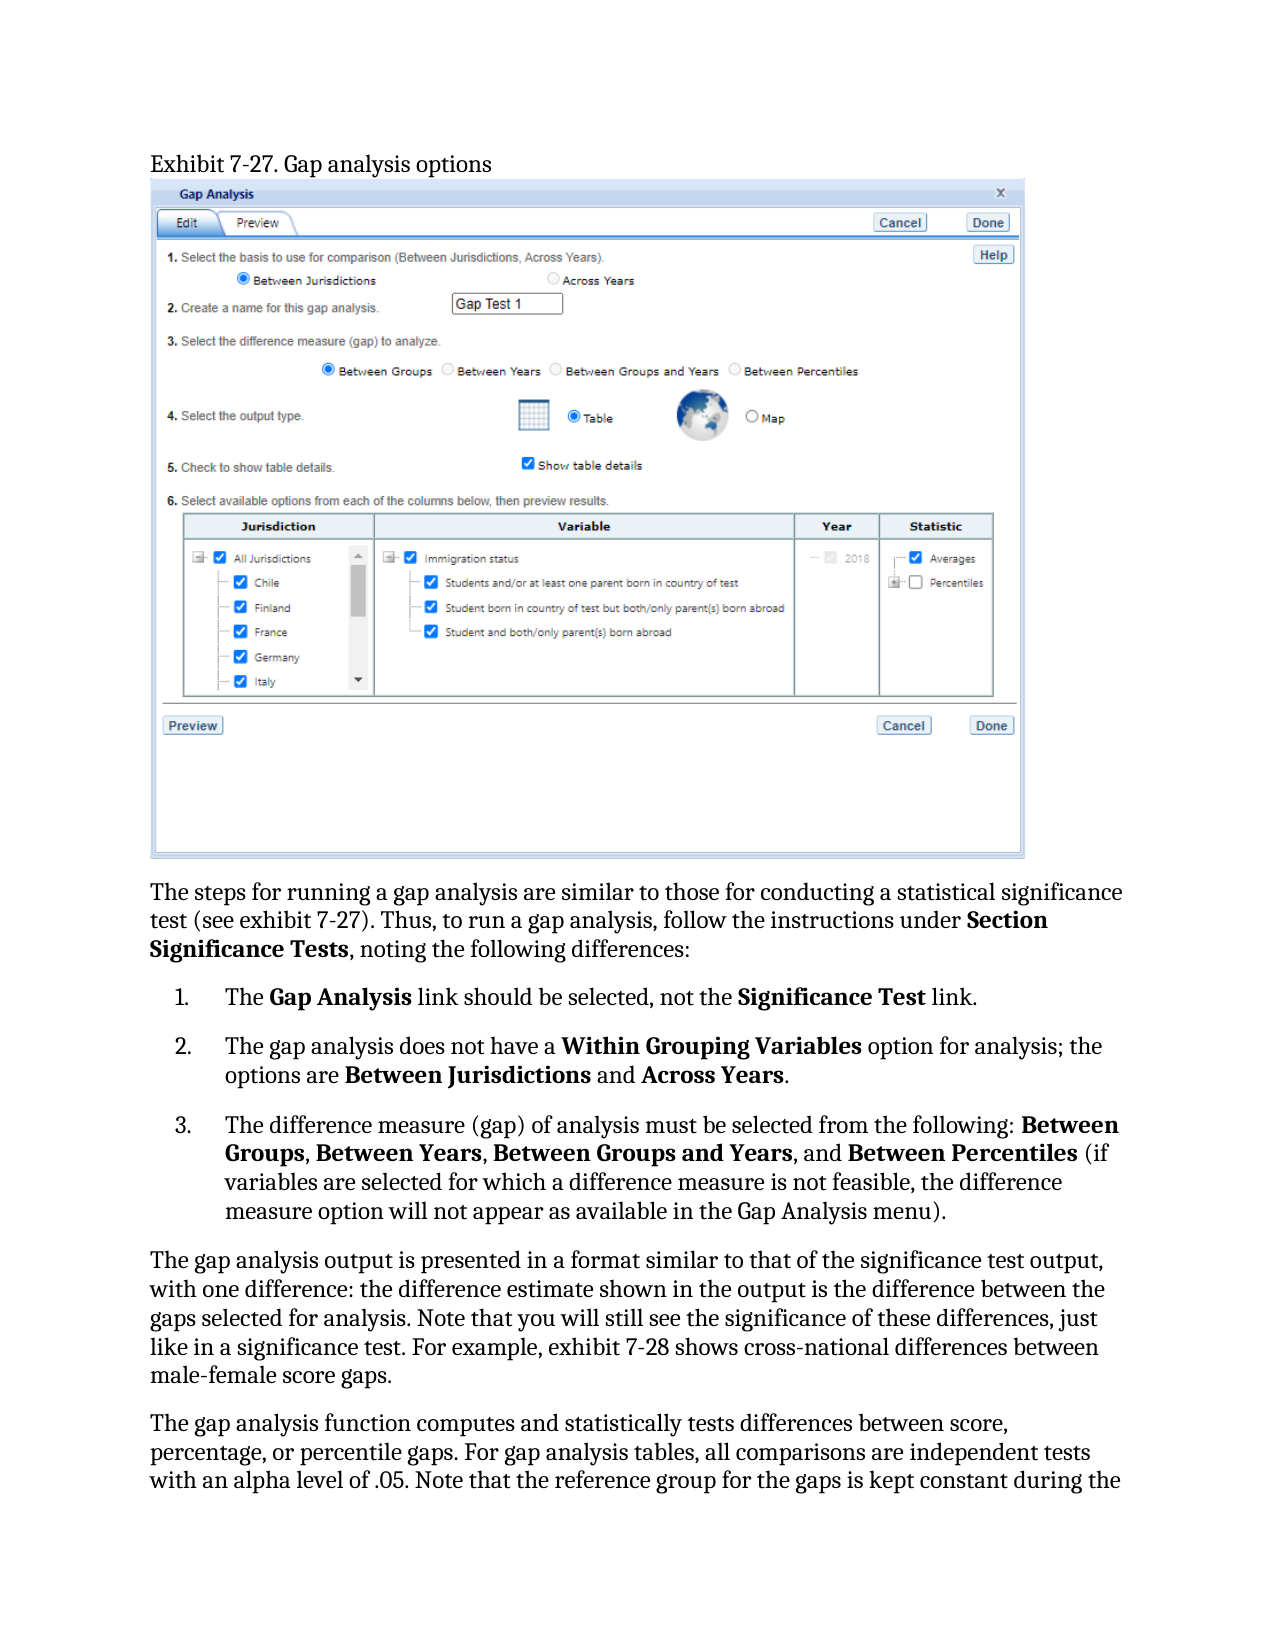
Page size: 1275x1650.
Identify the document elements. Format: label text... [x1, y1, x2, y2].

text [150, 1409, 1125, 1495]
list The difference measure (gap) of analysis must be selected from the following: Between Groups, Between Years, Between Groups and Years, and Between Percentiles (if variables are selected for which a difference measure is not feasible, the difference measure option will not appear as available in the Gap Analysis menu). [175, 1111, 1125, 1226]
list The Gap Analysis link should be selected, not the Significance Test link. [175, 983, 1125, 1011]
picture [150, 178, 1025, 859]
text The steps for running a gap analysis are similar to those for conducting a statistical significance test (see exhibit 7-27). Thus, to run a gap analysis, follow the instructions under Section Significance Tests, noting the following differences: [150, 878, 1125, 964]
list The gap analysis does not have a Within Grouping Variables option for analysis; the options are Between Jurisdictions and Across Years. [175, 1032, 1125, 1090]
text The gap analysis output is presented in a format similar to that of the significance test output, with one difference: the difference estimate shown in the output is the difference between the gaps selected for analysis. Note that you will still see the significance of these differences, just like in a significance test. For example, exhibit 7-28 shows cross-national differences between male-female score gaps. [150, 1246, 1125, 1390]
